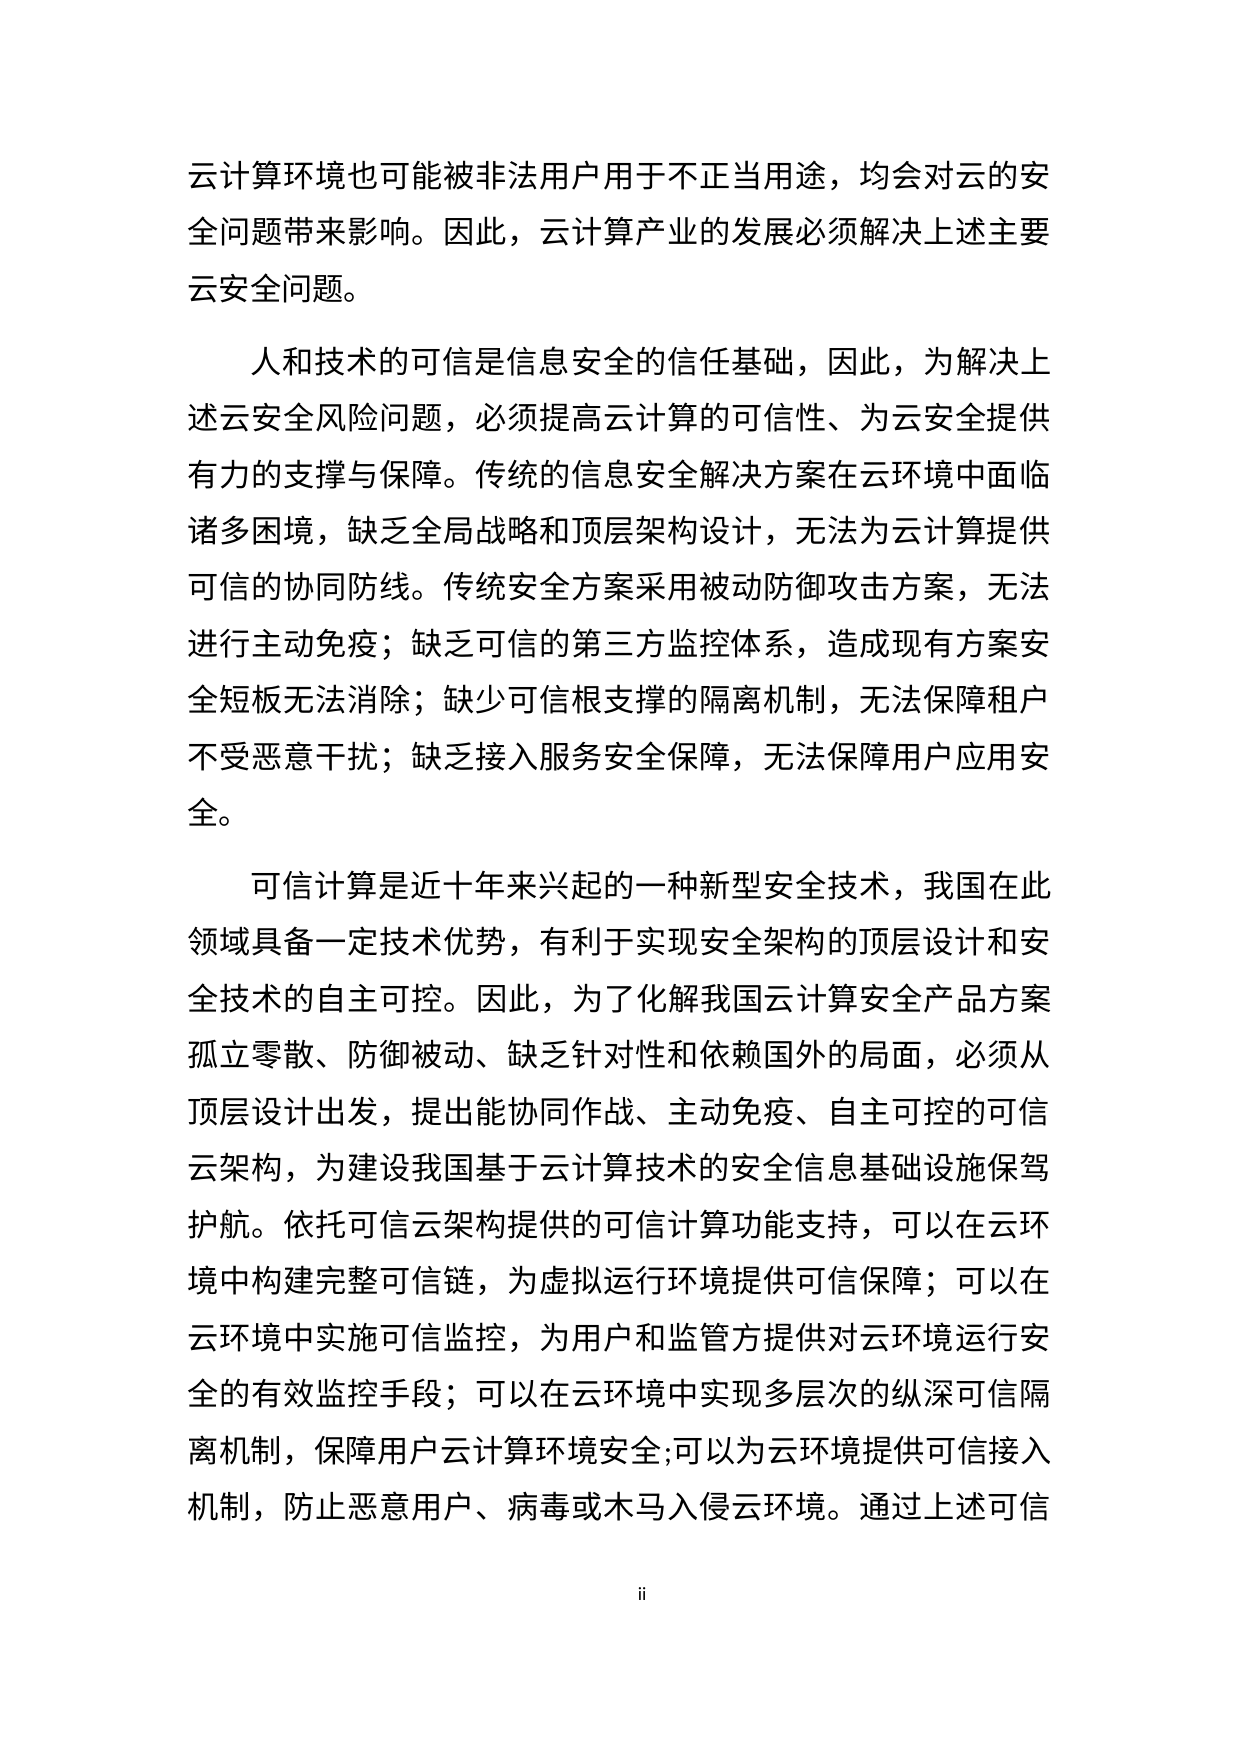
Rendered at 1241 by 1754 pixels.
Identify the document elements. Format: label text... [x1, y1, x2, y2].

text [187, 861, 1053, 1527]
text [187, 151, 1053, 309]
text 人和技术的可信是信息安全的信任基础，因此，为解决上述云安全风险问题，必须提高云计算的可信性、为云安全提供有力的支撑与保障。传统的信息安全解决方案在云环境中面临诸多困境，缺乏全局战略和顶层架构设计，无法为云计算提供可信的协同防线。传统安全方案采用被动防御攻击方案，无法进行主动免疫；缺乏可信的第三方监控体系，造成现有方案安全短板无法消除；缺少可信根支撑的隔离机制，无法保障租户不受恶意干扰；缺乏接入服务安全保障，无法保障用户应用安全。 [187, 337, 1053, 834]
